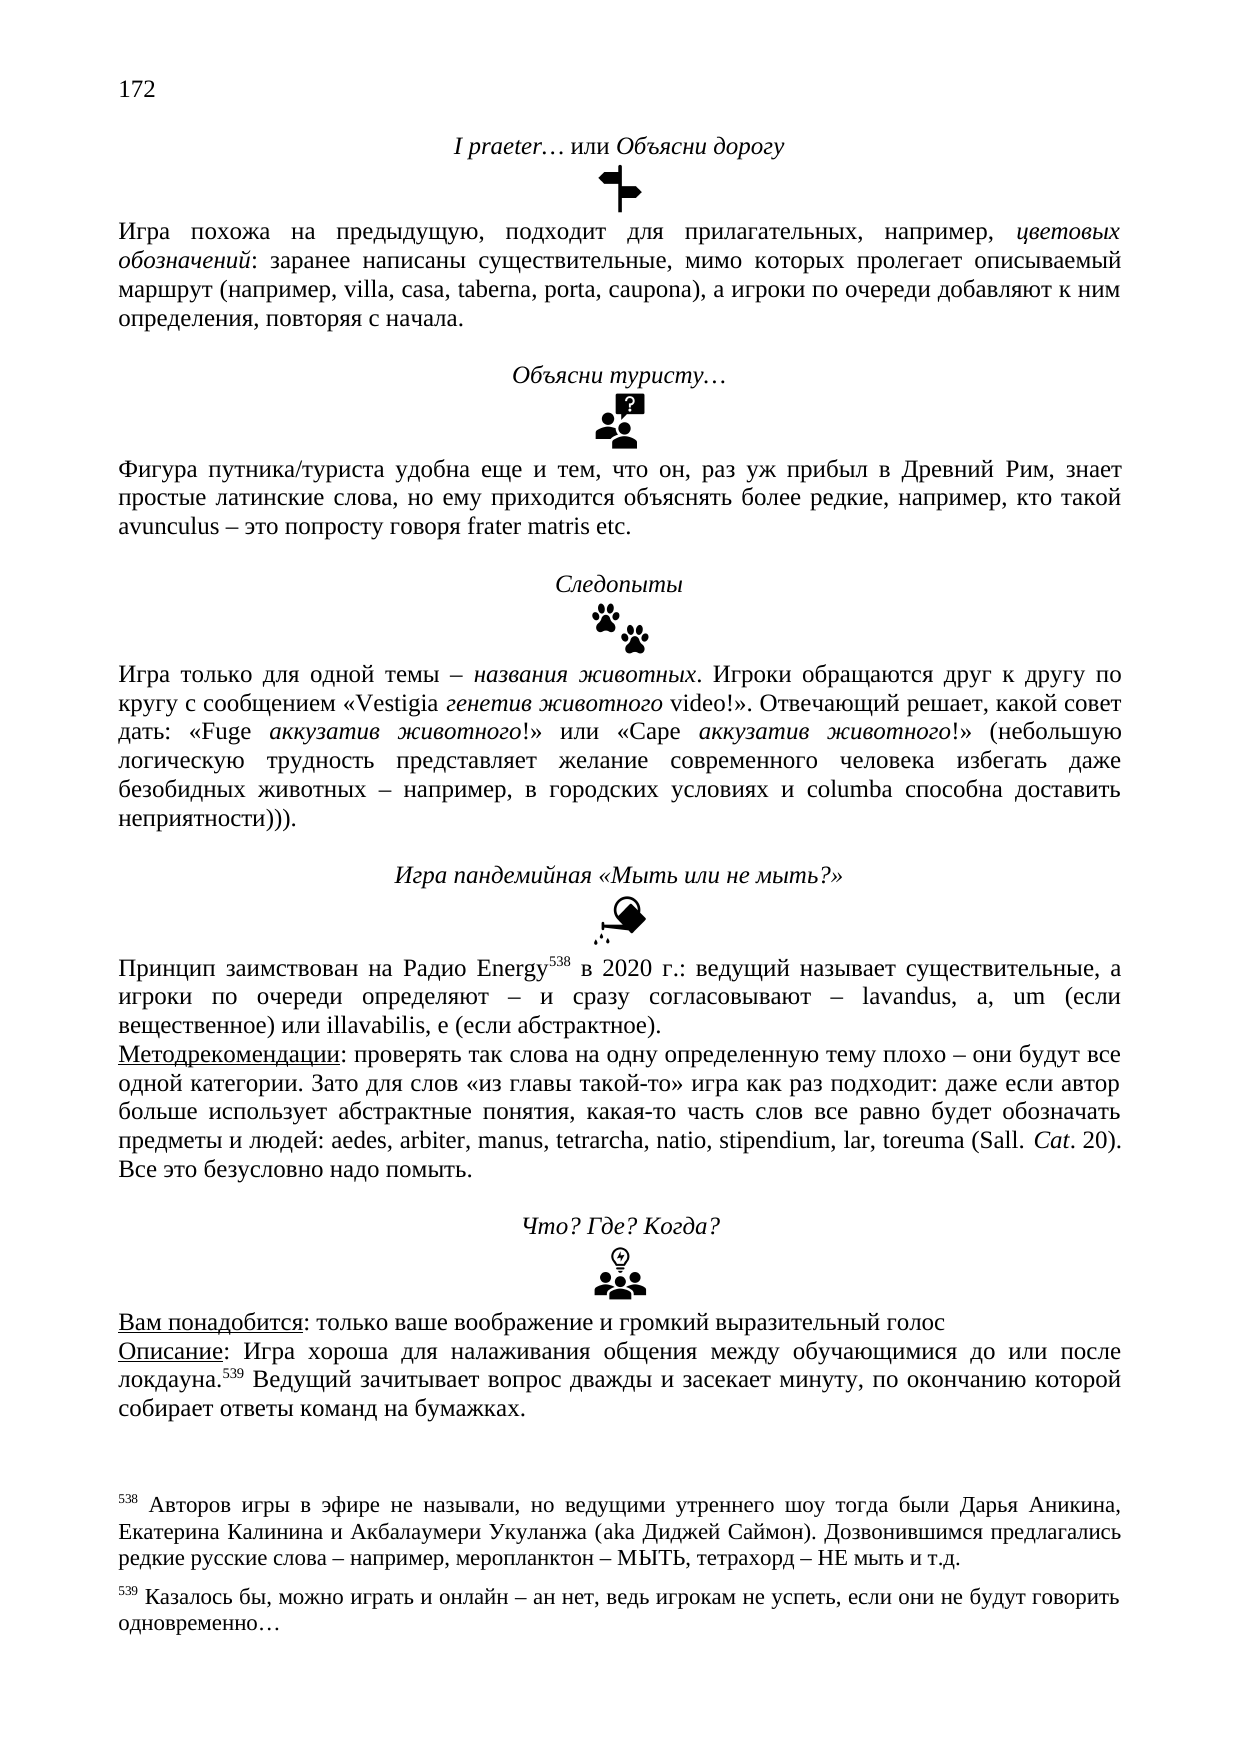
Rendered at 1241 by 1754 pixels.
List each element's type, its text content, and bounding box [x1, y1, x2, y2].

text Фигура путника/туриста удобна еще и тем, что он, раз уж прибыл в Древний Рим, знает простые латинские слова, но ему приходится объяснять более редкие, например, кто такой avunculus – это попросту говоря frater matris etc. [118, 454, 1122, 540]
text I praeter… или Объясни дорогу [118, 131, 1122, 160]
text Что? Где? Когда? [118, 1211, 1122, 1240]
text Игра только для одной темы – названия животных. Игроки обращаются друг к другу по кругу с сообщением «Vestigia генетив животного video!». Отвечающий решает, какой совет дать: «Fuge аккузатив животного!» или «Cape аккузатив животного!» (небольшую логическую трудность представляет желание современного человека избегать даже безобидных животных – например, в городских условиях и columba способна доставить неприятности))). [118, 659, 1122, 831]
picture [587, 388, 653, 454]
picture [592, 160, 649, 217]
text Принцип заимствован на Радио Energy в 2020 г.: ведущий называет существительные, а игроки по очереди определяют – и сразу согласовывают – lavandus, a, um (если вещественное) или illavabilis, e (если абстрактное). [118, 953, 1122, 1039]
text Объясни туристу… [118, 360, 1122, 389]
picture [586, 1240, 654, 1307]
picture [588, 888, 652, 953]
text Описание: Игра хороша для налаживания общения между обучающимися до или после локдауна. Ведущий зачитывает вопрос дважды и засекает минуту, по окончанию которой собирает ответы команд на бумажках. [118, 1336, 1122, 1422]
text Следопыты [118, 569, 1122, 597]
text Игра пандемийная «Мыть или не мыть?» [118, 860, 1122, 889]
text Игра похожа на предыдущую, подходит для прилагательных, например, цветовых обозначений: заранее написаны существительные, мимо которых пролегает описываемый маршрут (например, villa, casa, taberna, porta, caupona), а игроки по очереди добавляют к ним определения, повторяя с начала. [118, 216, 1122, 331]
text Вам понадобится: только ваше воображение и громкий выразительный голос [118, 1307, 1122, 1336]
text Методрекомендации: проверять так слова на одну определенную тему плохо – они будут все одной категории. Зато для слов «из главы такой-то» игра как раз подходит: даже если автор больше использует абстрактные понятия, какая-то часть слов все равно будет обозначать предметы и людей: aedes, arbiter, manus, tetrarcha, natio, stipendium, lar, toreuma (Sall. Cat. 20). Все это безусловно надо помыть. [118, 1039, 1122, 1183]
picture [589, 597, 651, 659]
